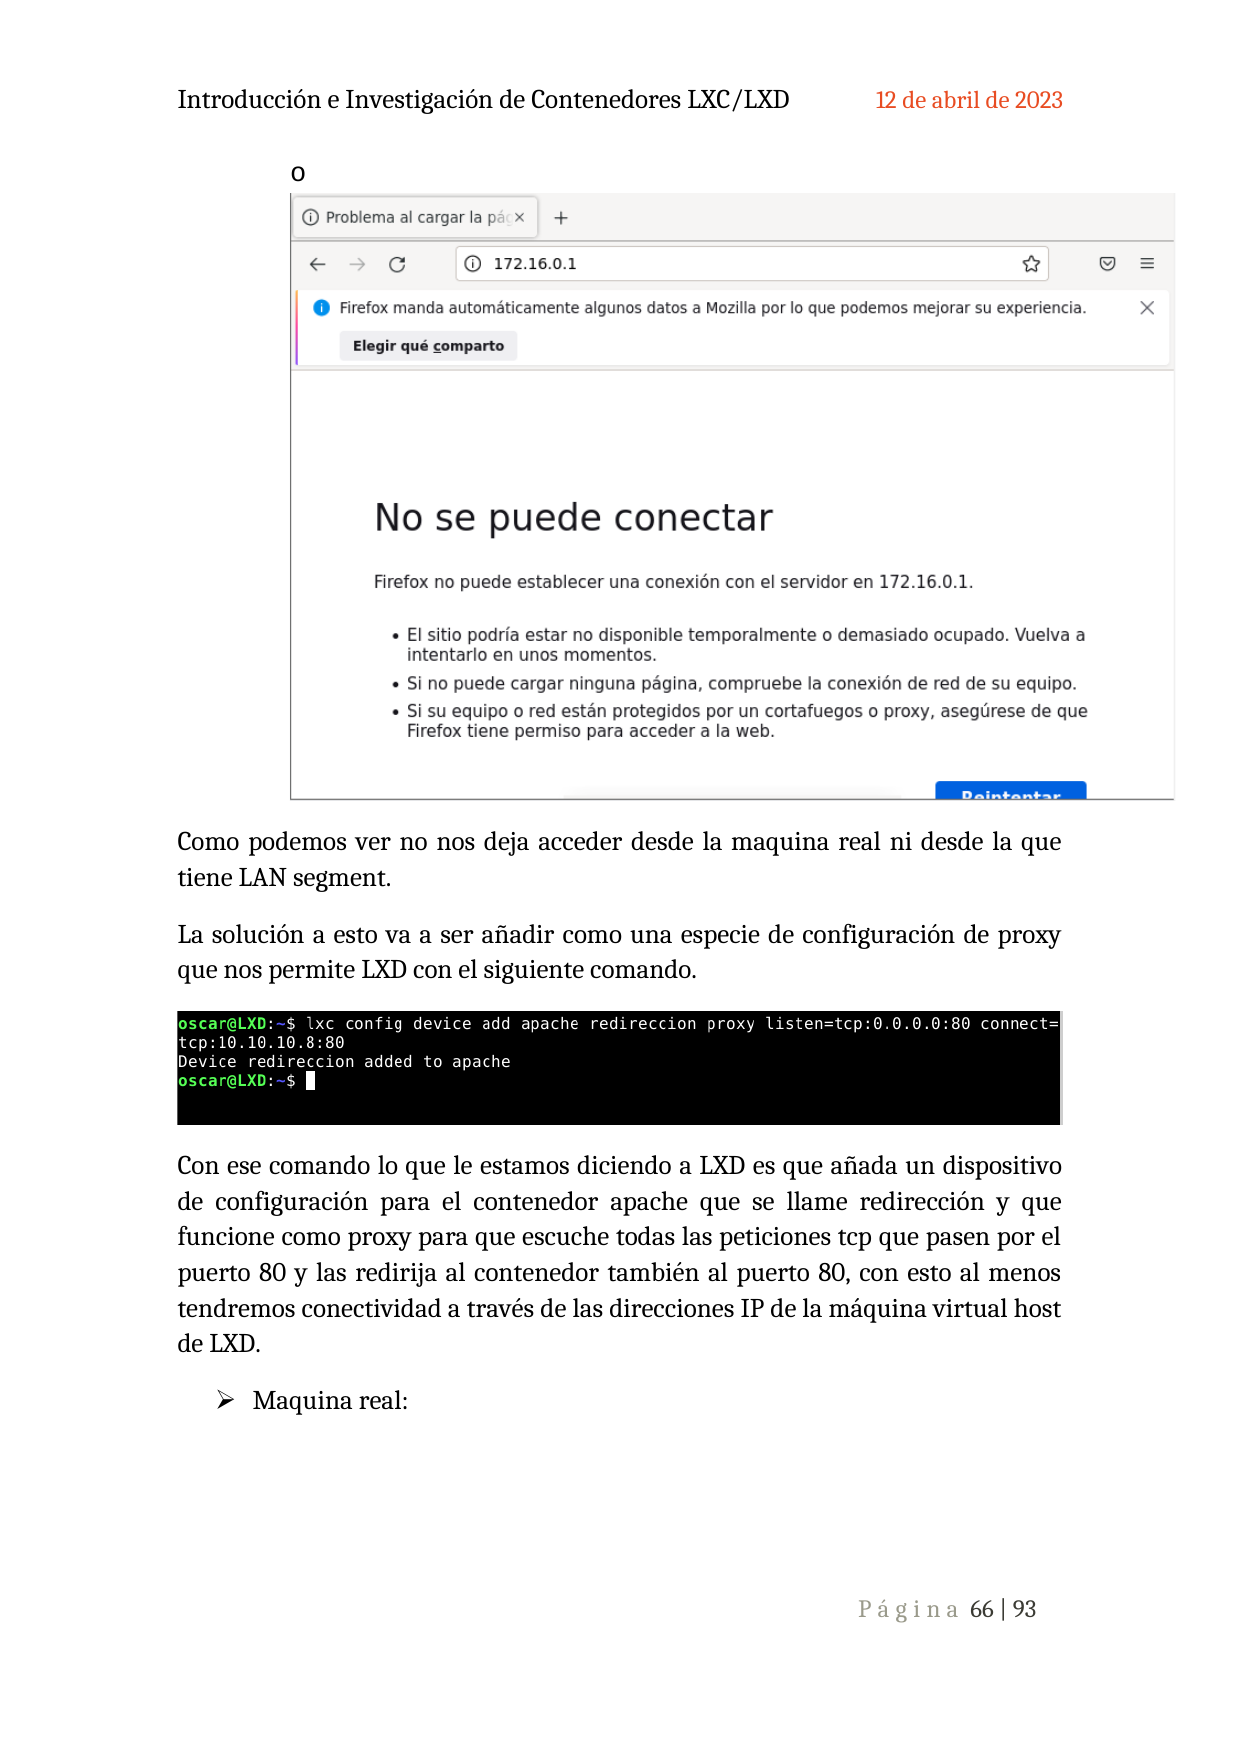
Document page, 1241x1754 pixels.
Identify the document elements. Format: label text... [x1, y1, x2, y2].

picture [177, 1011, 1063, 1125]
text Con ese comando lo que le estamos diciendo a LXD es que añada un dispositivo de configuración para el contenedor apache que se llame redirección y que funcione como proxy para que escuche todas las peticiones tcp que pasen por el puerto 80 y las redirija al contenedor también al puerto 80, con esto al menos tendremos conectividad a través de las direcciones IP de la máquina virtual host de LXD. [177, 1150, 1063, 1359]
list Maquina real: [215, 1385, 1063, 1416]
picture [289, 193, 1176, 801]
text Como podemos ver no nos deja acceder desde la maquina real ni desde la que tiene LAN segment. [177, 826, 1063, 893]
text La solución a esto va a ser añadir como una especie de configuración de proxy que nos permite LXD con el siguiente comando. [177, 919, 1063, 986]
